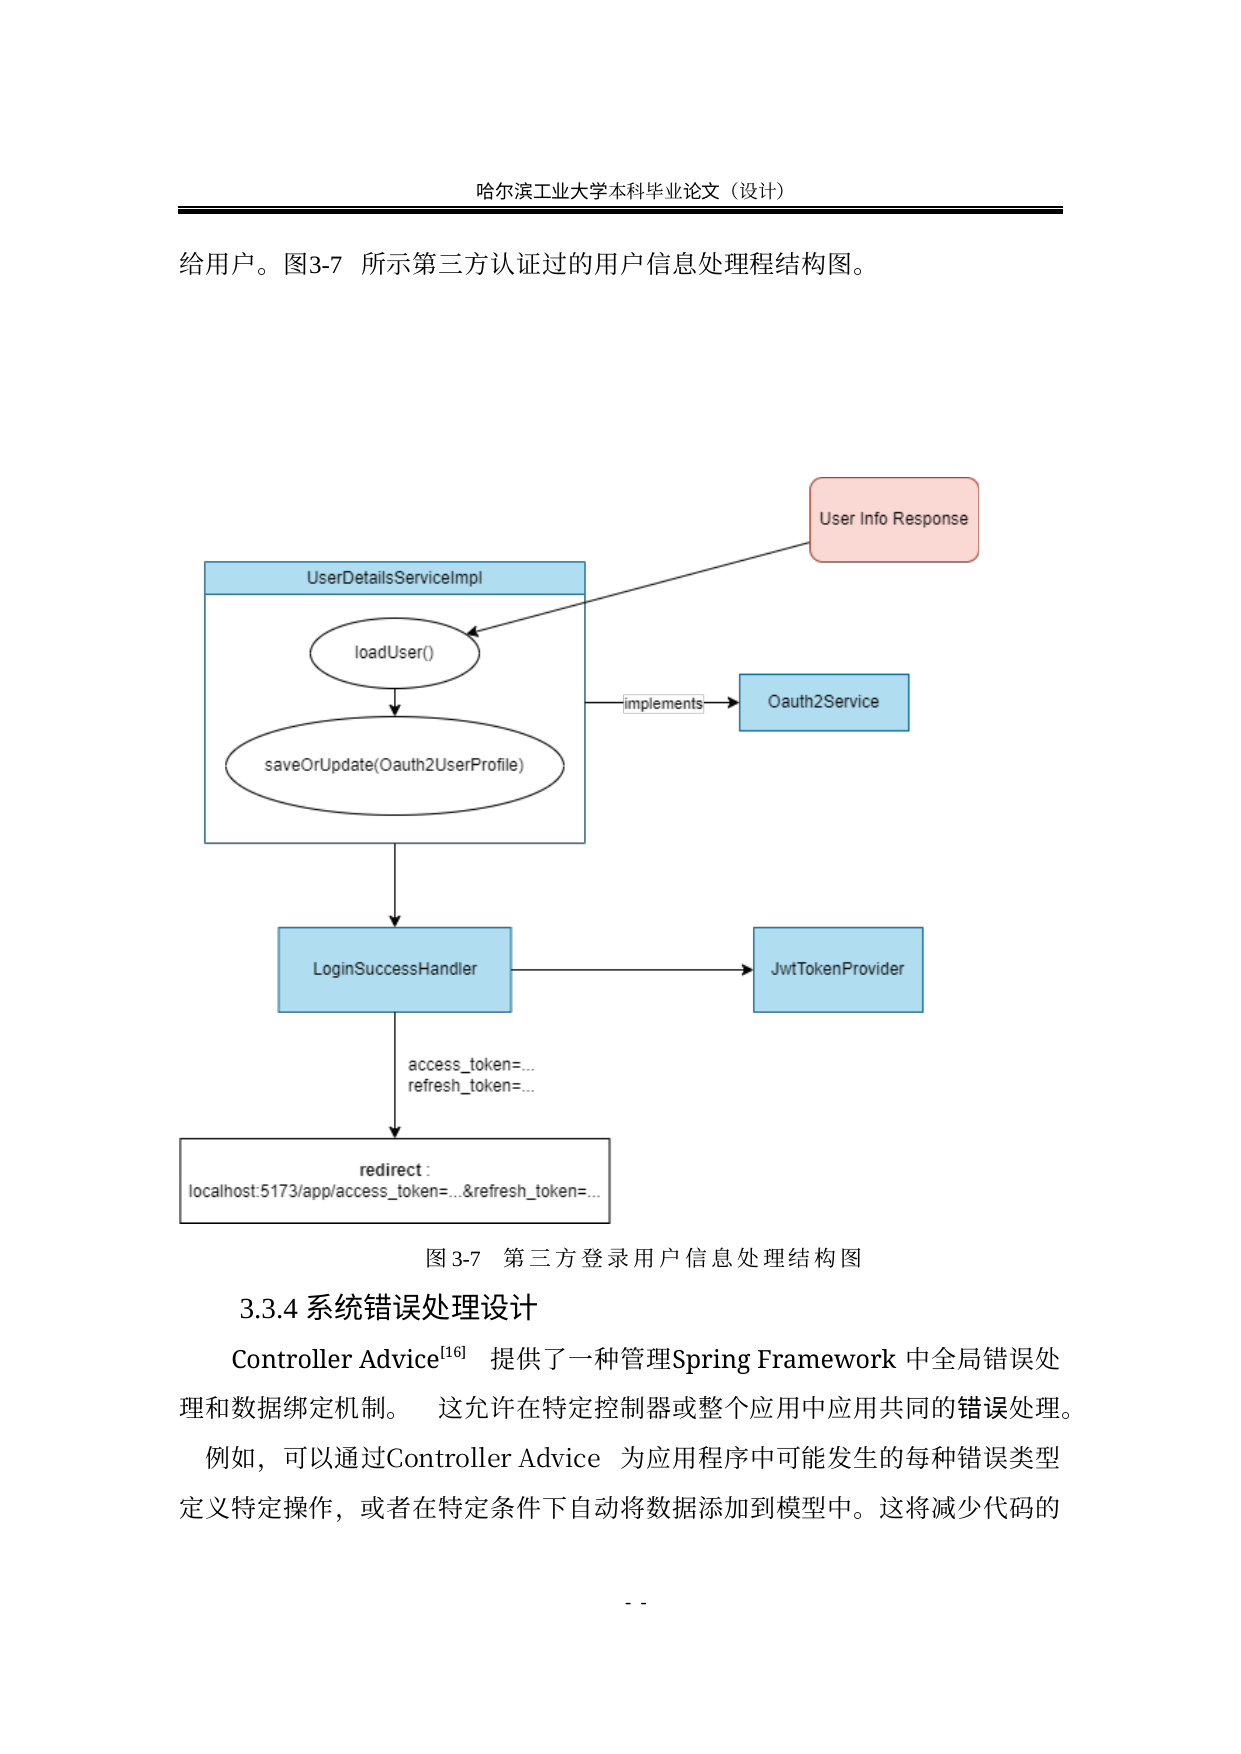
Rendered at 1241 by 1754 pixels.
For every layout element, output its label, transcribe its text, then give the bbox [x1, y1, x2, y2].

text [179, 242, 1061, 1230]
subtitle 3.3.4 系统错误处理设计 [179, 1284, 1061, 1327]
picture [179, 477, 980, 1224]
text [179, 1337, 1061, 1527]
text 图3-7 第三方登录用户信息处理结构图 [179, 1237, 1061, 1277]
